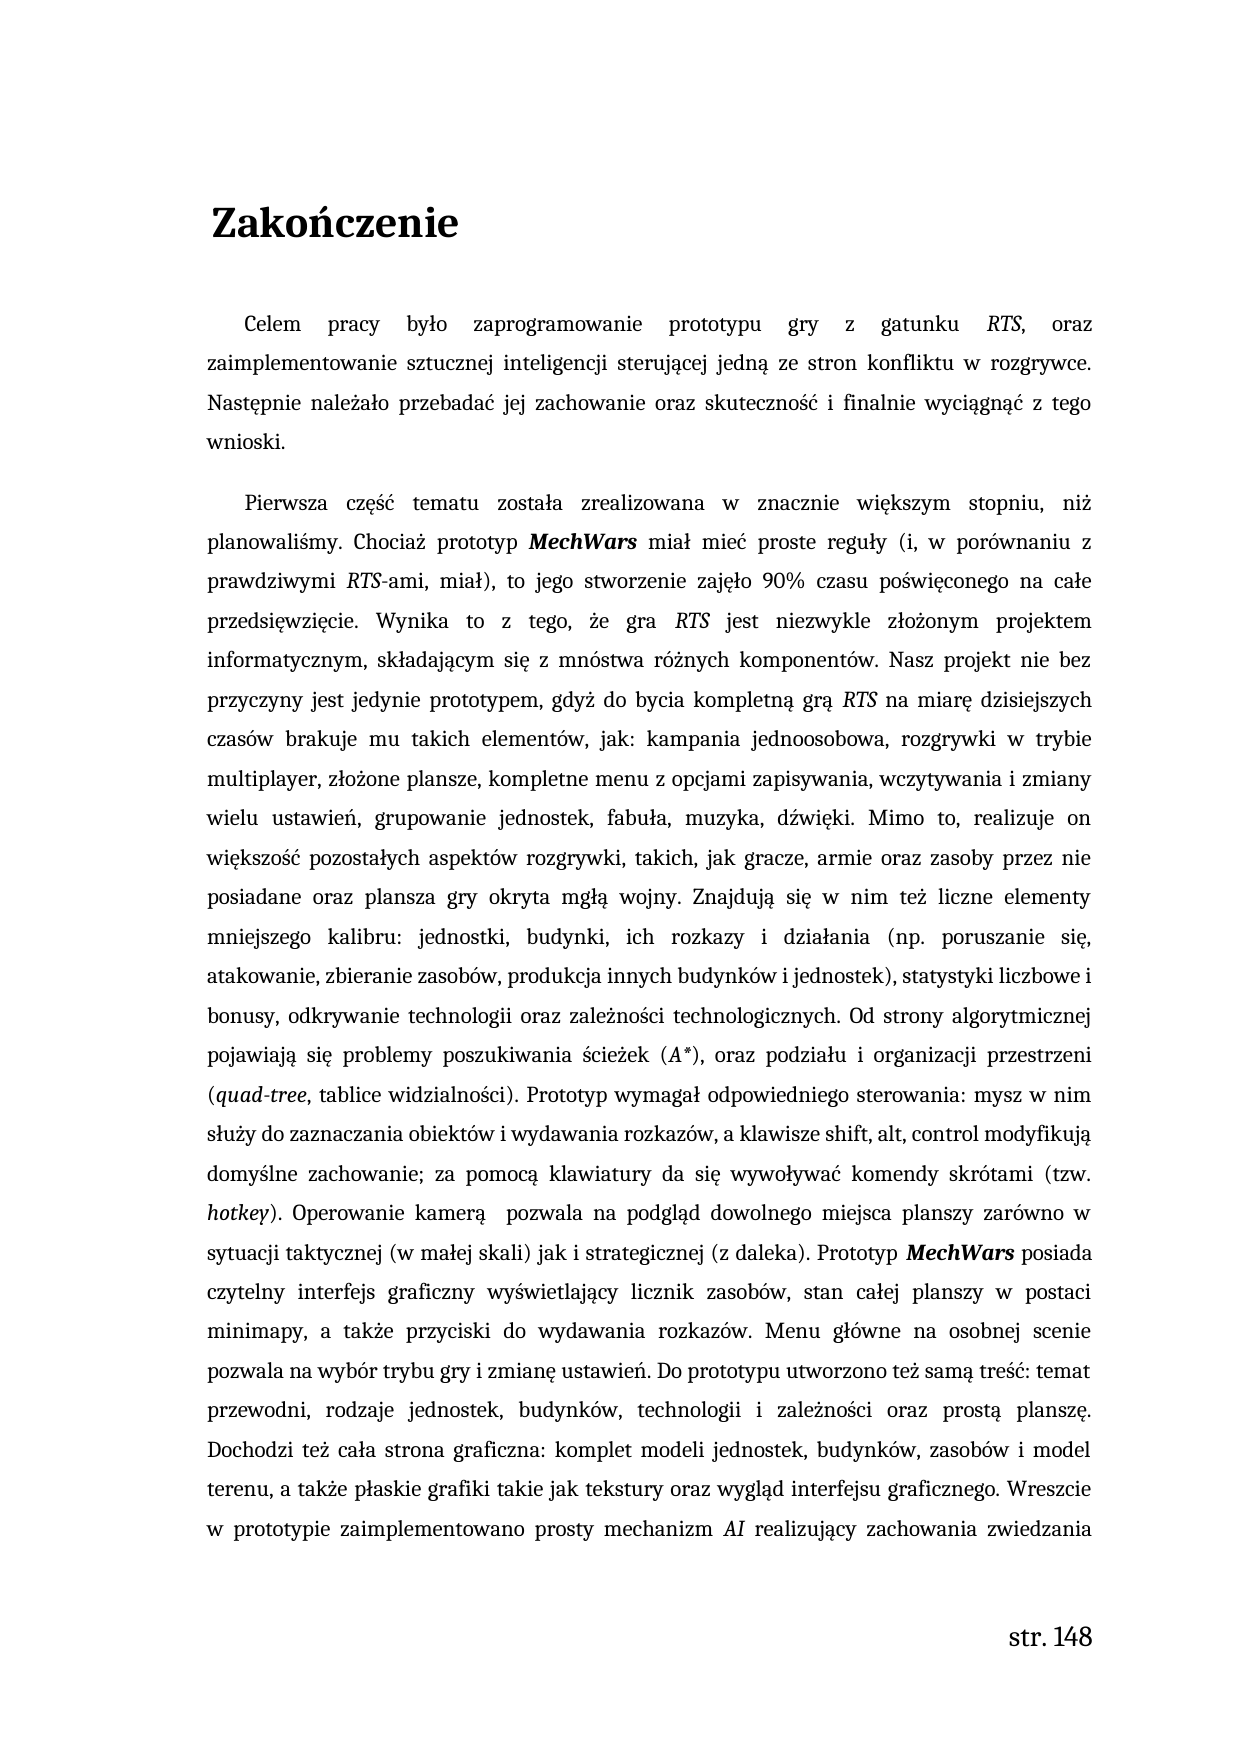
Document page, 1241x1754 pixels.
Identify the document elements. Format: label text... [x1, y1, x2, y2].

subtitle Zakończenie [213, 198, 1092, 248]
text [207, 489, 1092, 1542]
text Celem pracy było zaprogramowanie prototypu gry z gatunku RTS, oraz zaimplementowanie sztucznej inteligencji sterującej jedną ze stron konfliktu w rozgrywce. Następnie należało przebadać jej zachowanie oraz skuteczność i finalnie wyciągnąć z tego wnioski. [207, 311, 1092, 455]
